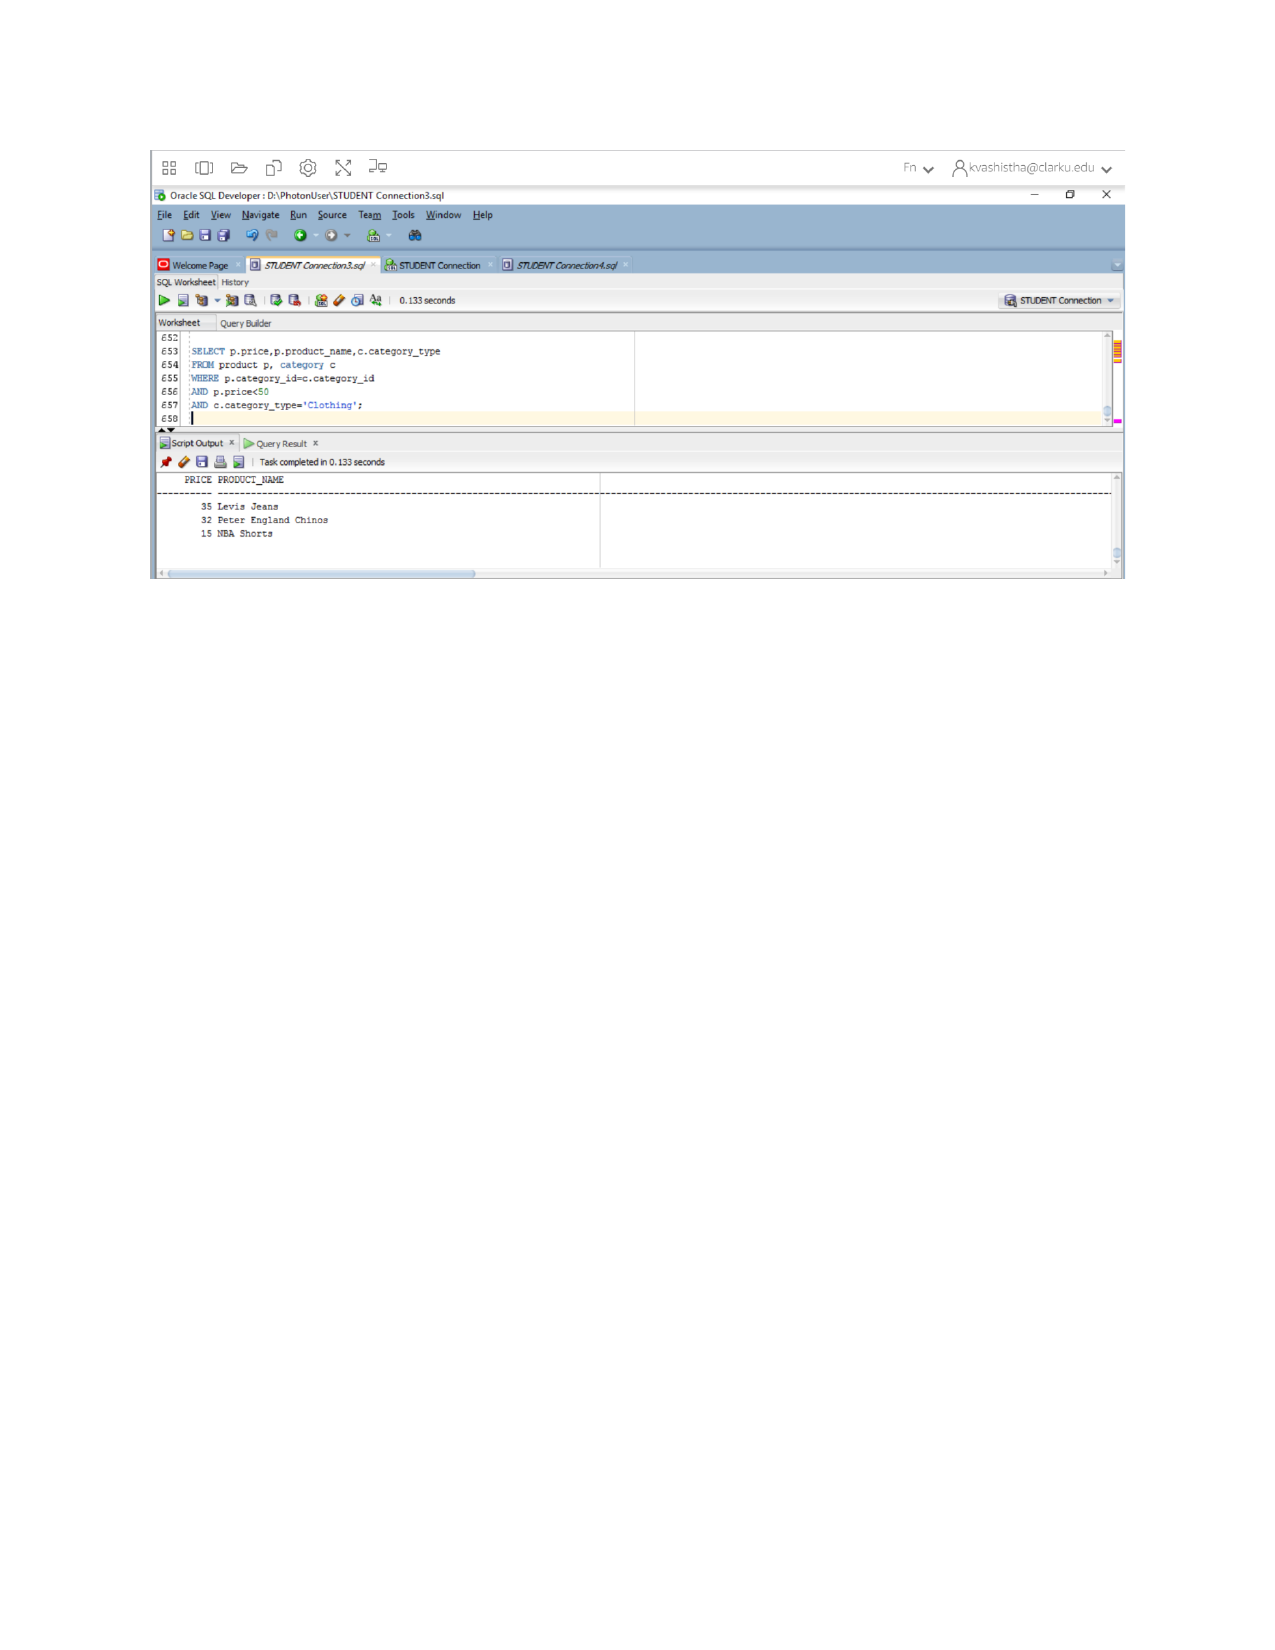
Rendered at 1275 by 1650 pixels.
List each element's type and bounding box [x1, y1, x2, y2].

picture [150, 150, 1125, 579]
